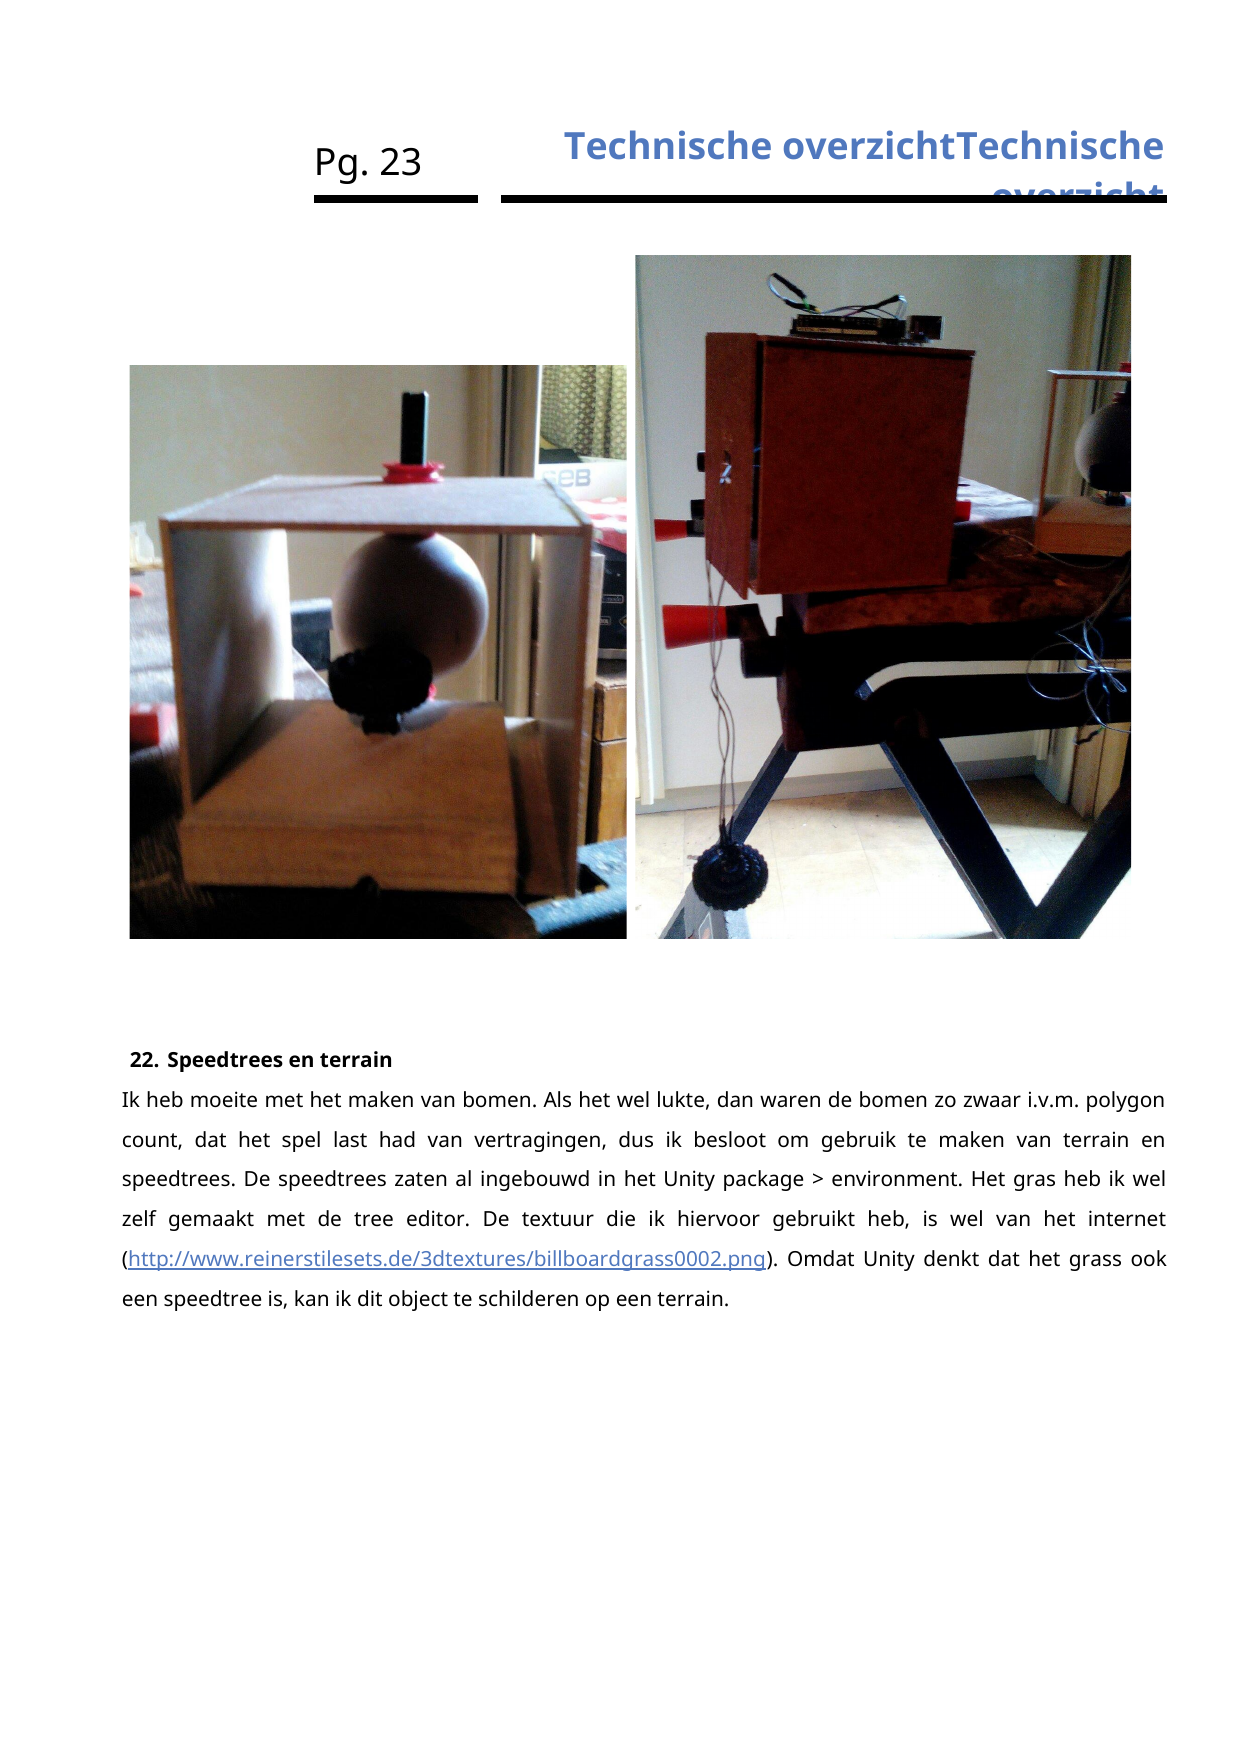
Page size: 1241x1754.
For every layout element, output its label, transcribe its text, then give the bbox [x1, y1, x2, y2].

picture [635, 255, 1132, 939]
picture [129, 365, 627, 939]
list Ik heb moeite met het maken van bomen. Als het wel lukte, dan waren de bomen zo zwaar i.v.m. polygon count, dat het spel last had van vertragingen, dus ik besloot om gebruik te maken van terrain en speedtrees. De speedtrees zaten al ingebouwd in het Unity package > environment. Het gras heb ik wel zelf gemaakt met de tree editor. De textuur die ik hiervoor gebruikt heb, is wel van het internet (http://www.reinerstilesets.de/3dtextures/billboardgrass0002.png). Omdat Unity denkt dat het grass ook een speedtree is, kan ik dit object te schilderen op een terrain. [122, 1085, 1167, 1312]
subtitle Speedtrees en terrain [129, 1045, 1167, 1074]
